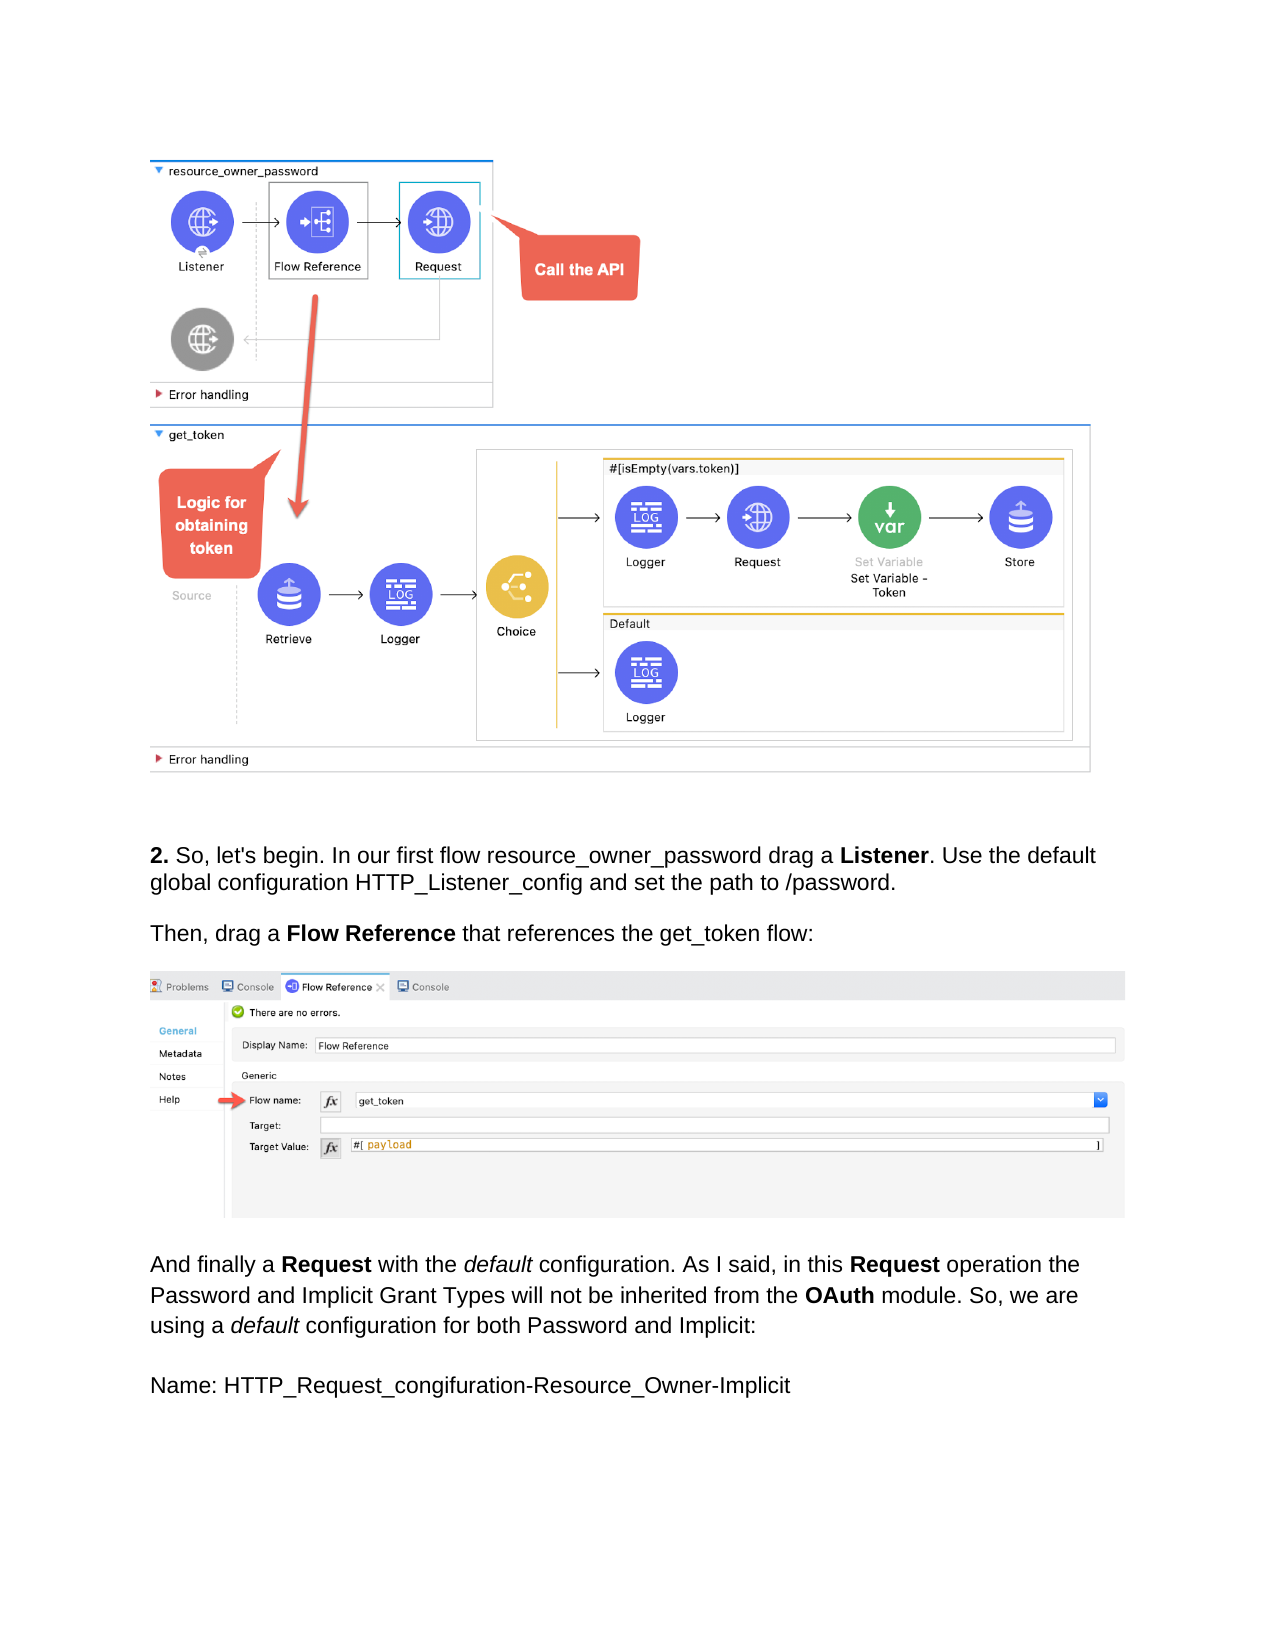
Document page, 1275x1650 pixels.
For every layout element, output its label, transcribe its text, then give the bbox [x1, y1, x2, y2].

picture [150, 150, 1125, 784]
text And finally a Request with the default configuration. As I said, in this Request operation the Password and Implicit Grant Types will not be inherited from the OAuth module. So, we are using a default configuration for both Password and Implicit: [150, 1251, 1125, 1338]
text Name: HTTP_Request_congifuration-Resource_Owner-Implicit [150, 1372, 1125, 1398]
text 2. So, let's begin. In our first flow resource_owner_password drag a Listener. Use the default global configuration HTTP_Listener_config and set the path to /password. [150, 842, 1125, 895]
text Then, drag a Flow Reference that references the get_token flow: [150, 920, 1125, 946]
picture [150, 971, 1125, 1218]
